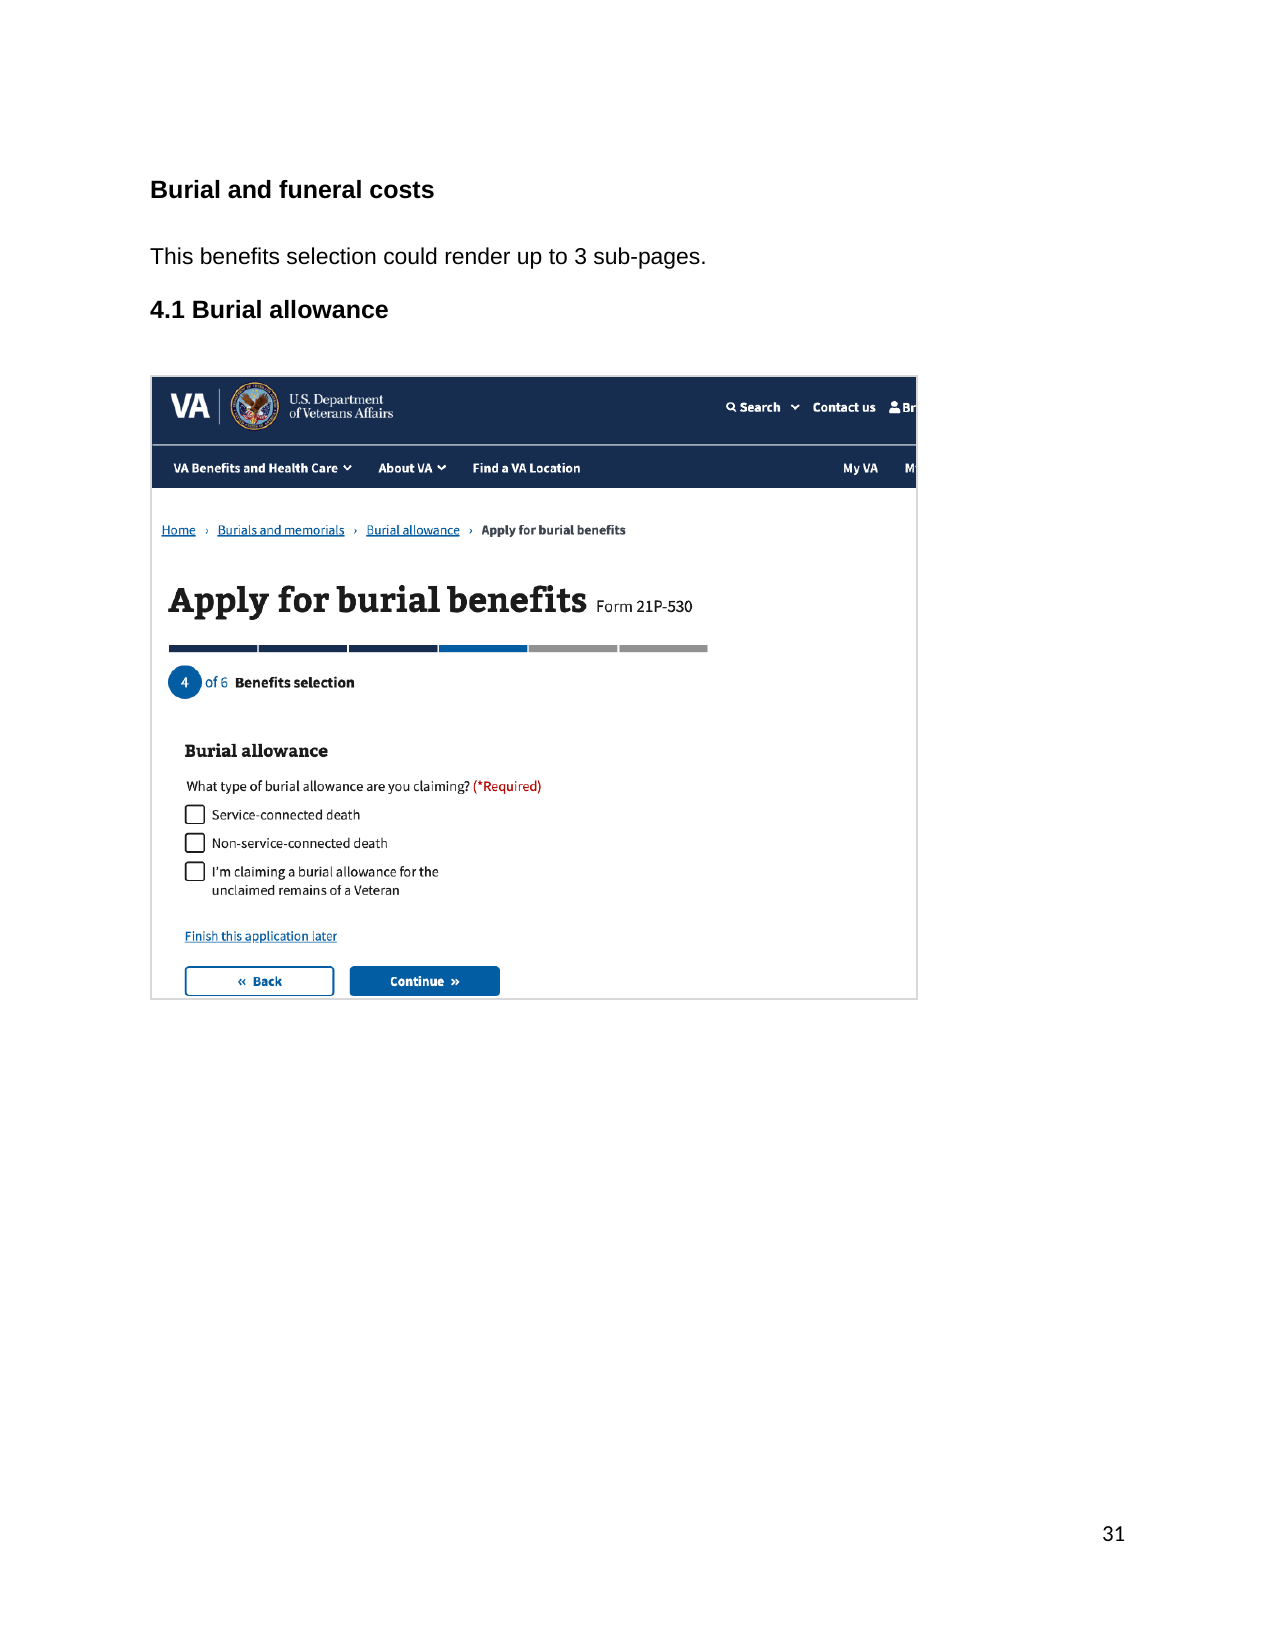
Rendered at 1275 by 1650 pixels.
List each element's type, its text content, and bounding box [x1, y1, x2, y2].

text This benefits selection could render up to 3 sub-pages. [150, 243, 1125, 269]
picture [152, 377, 916, 998]
subtitle Burial and funeral costs [150, 175, 1125, 237]
subtitle 4.1 Burial allowance [150, 294, 1125, 323]
